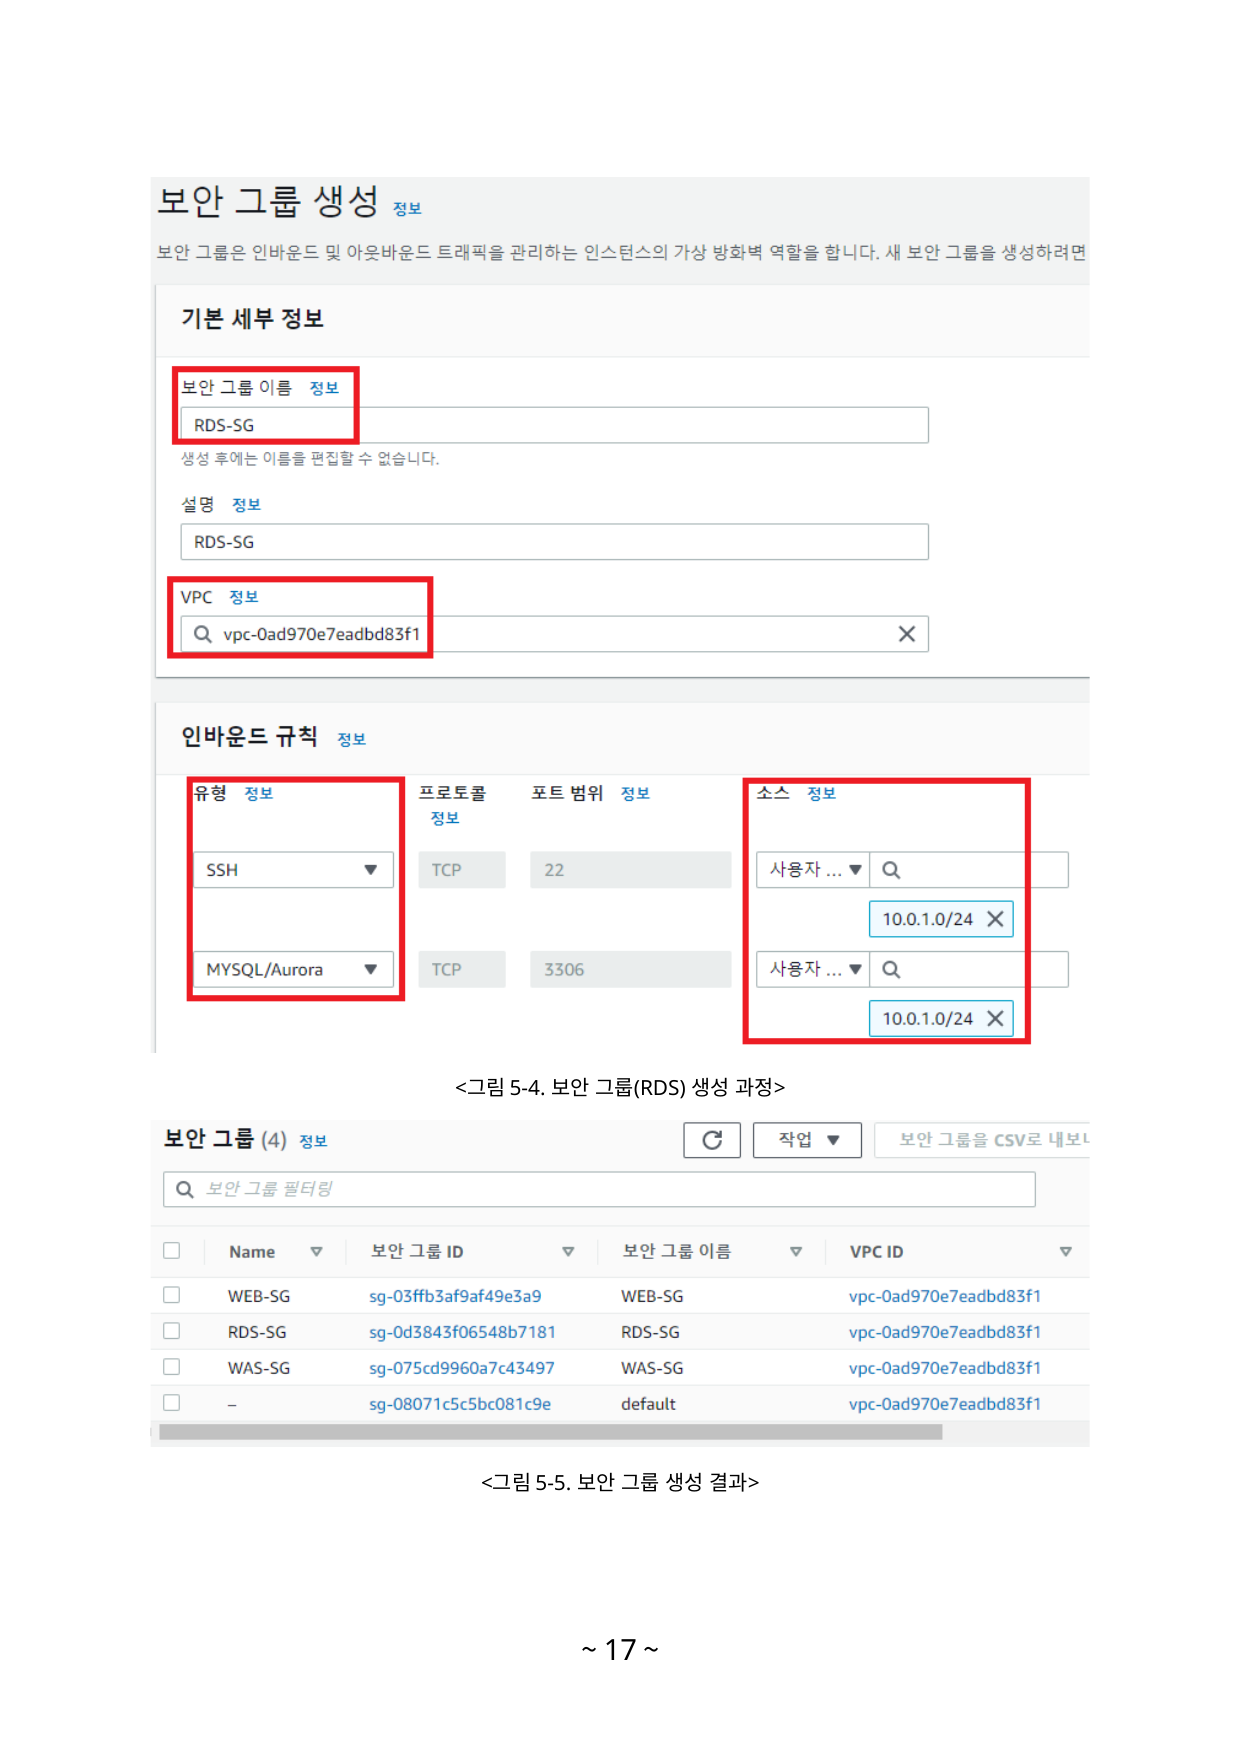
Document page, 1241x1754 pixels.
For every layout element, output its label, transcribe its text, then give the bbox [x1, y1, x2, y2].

text <그림5-5. 보안 그룹 생성 결과> [150, 1466, 1090, 1496]
text <그림5-4. 보안 그룹(RDS) 생성 과정> [150, 1071, 1090, 1101]
picture [150, 177, 1090, 1053]
picture [150, 1120, 1090, 1447]
